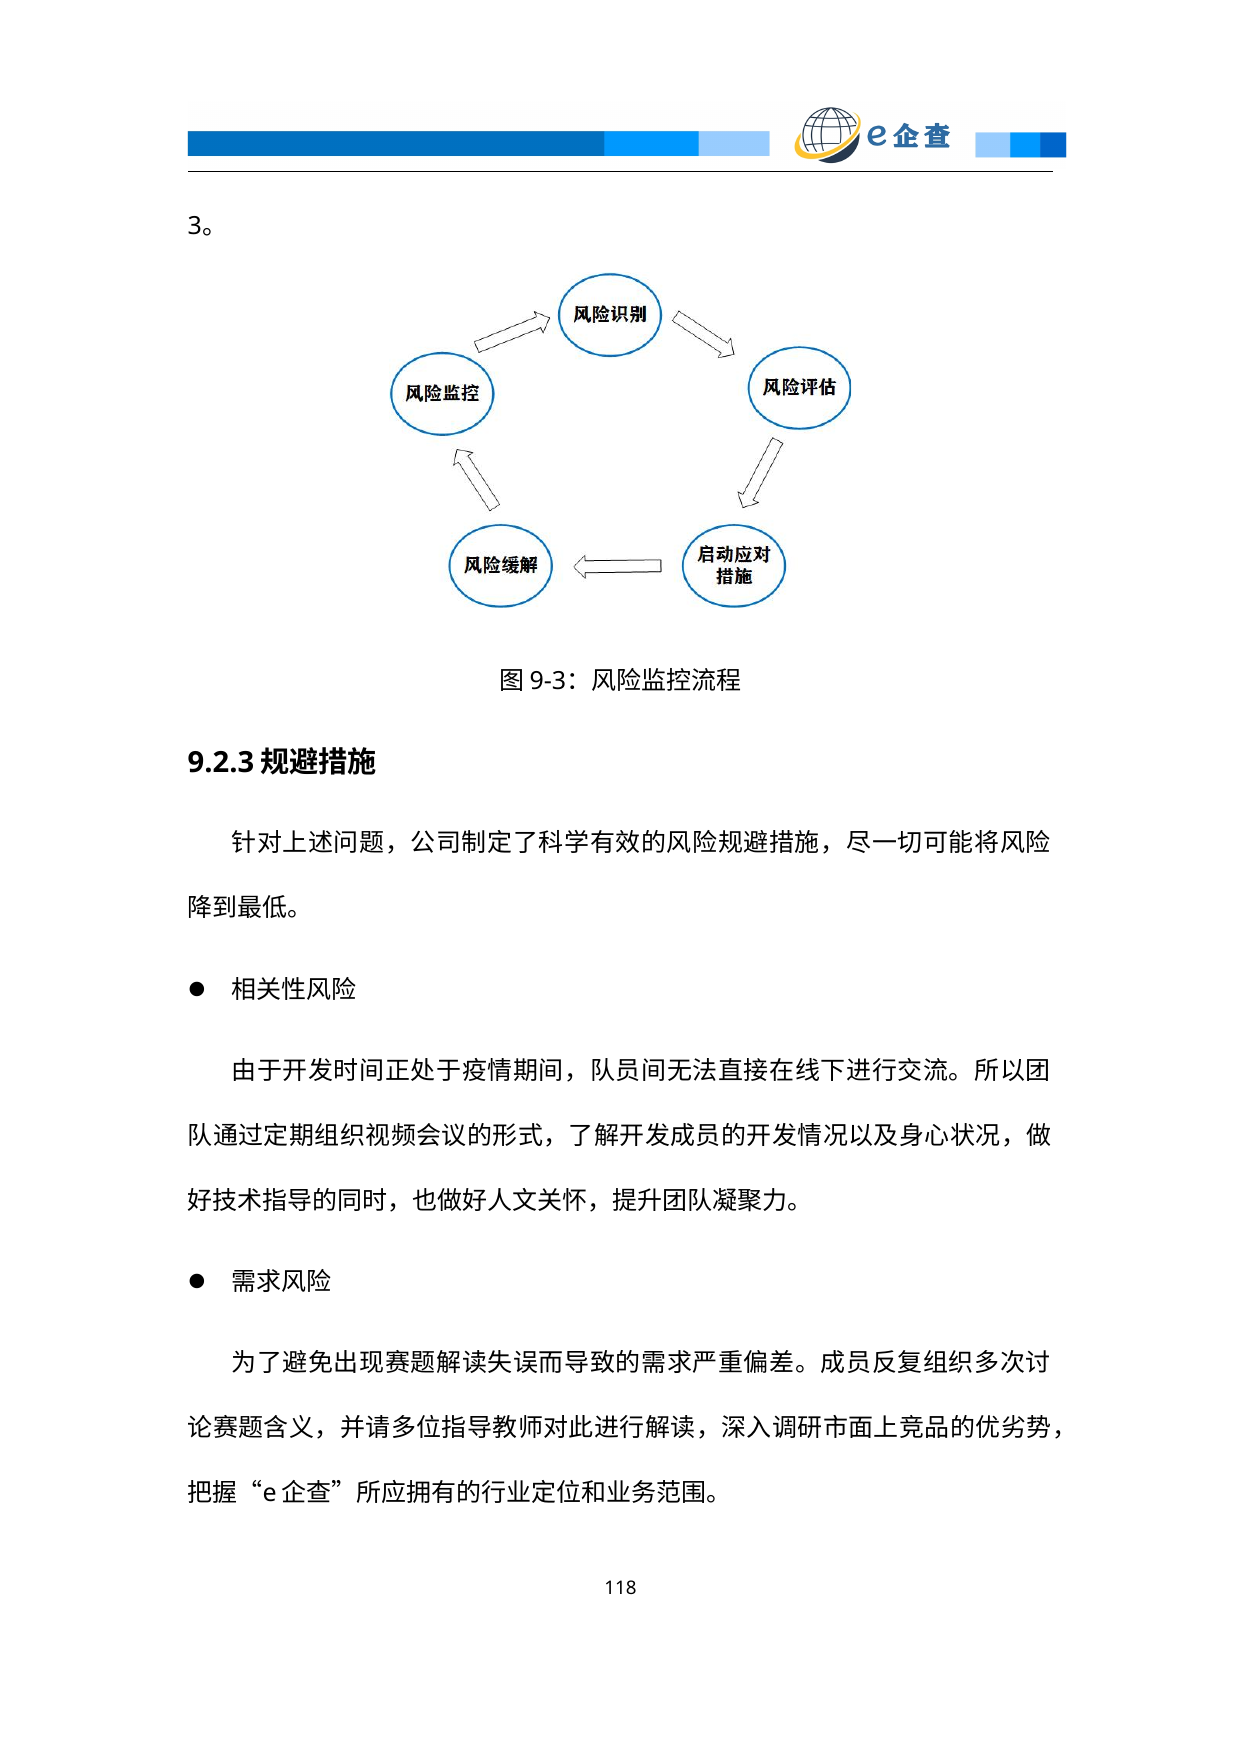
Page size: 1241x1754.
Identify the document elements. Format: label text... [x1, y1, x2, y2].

list 相关性风险 [187, 955, 1053, 1020]
subtitle 9.2.3规避措施 [187, 727, 1053, 792]
picture [187, 101, 1067, 169]
picture [389, 272, 852, 608]
list 需求风险 [187, 1247, 1053, 1312]
text 针对上述问题，公司制定了科学有效的风险规避措施，尽一切可能将风险降到最低。 [187, 808, 1053, 938]
text 图9-3：风险监控流程 [187, 646, 1053, 711]
text 风险监控就是要对每一个识别的风险定期进行评估，从而确定风险出现的可能性是变大还是变小、风险的影响后果是否有所改变。当然，这些信息不可能直接通过观察获得，必须关注能提供有关风险可能性及其影响后果信息的其他因素。显然，具体是哪些因素取决于风险的类型。具体风险监控流程见表9-3。 [187, 191, 1053, 256]
text 由于开发时间正处于疫情期间，队员间无法直接在线下进行交流。所以团队通过定期组织视频会议的形式，了解开发成员的开发情况以及身心状况，做好技术指导的同时，也做好人文关怀，提升团队凝聚力。 [187, 1036, 1053, 1231]
text 为了避免出现赛题解读失误而导致的需求严重偏差。成员反复组织多次讨论赛题含义，并请多位指导教师对此进行解读，深入调研市面上竞品的优劣势，把握“e企查”所应拥有的行业定位和业务范围。 [187, 1328, 1053, 1523]
